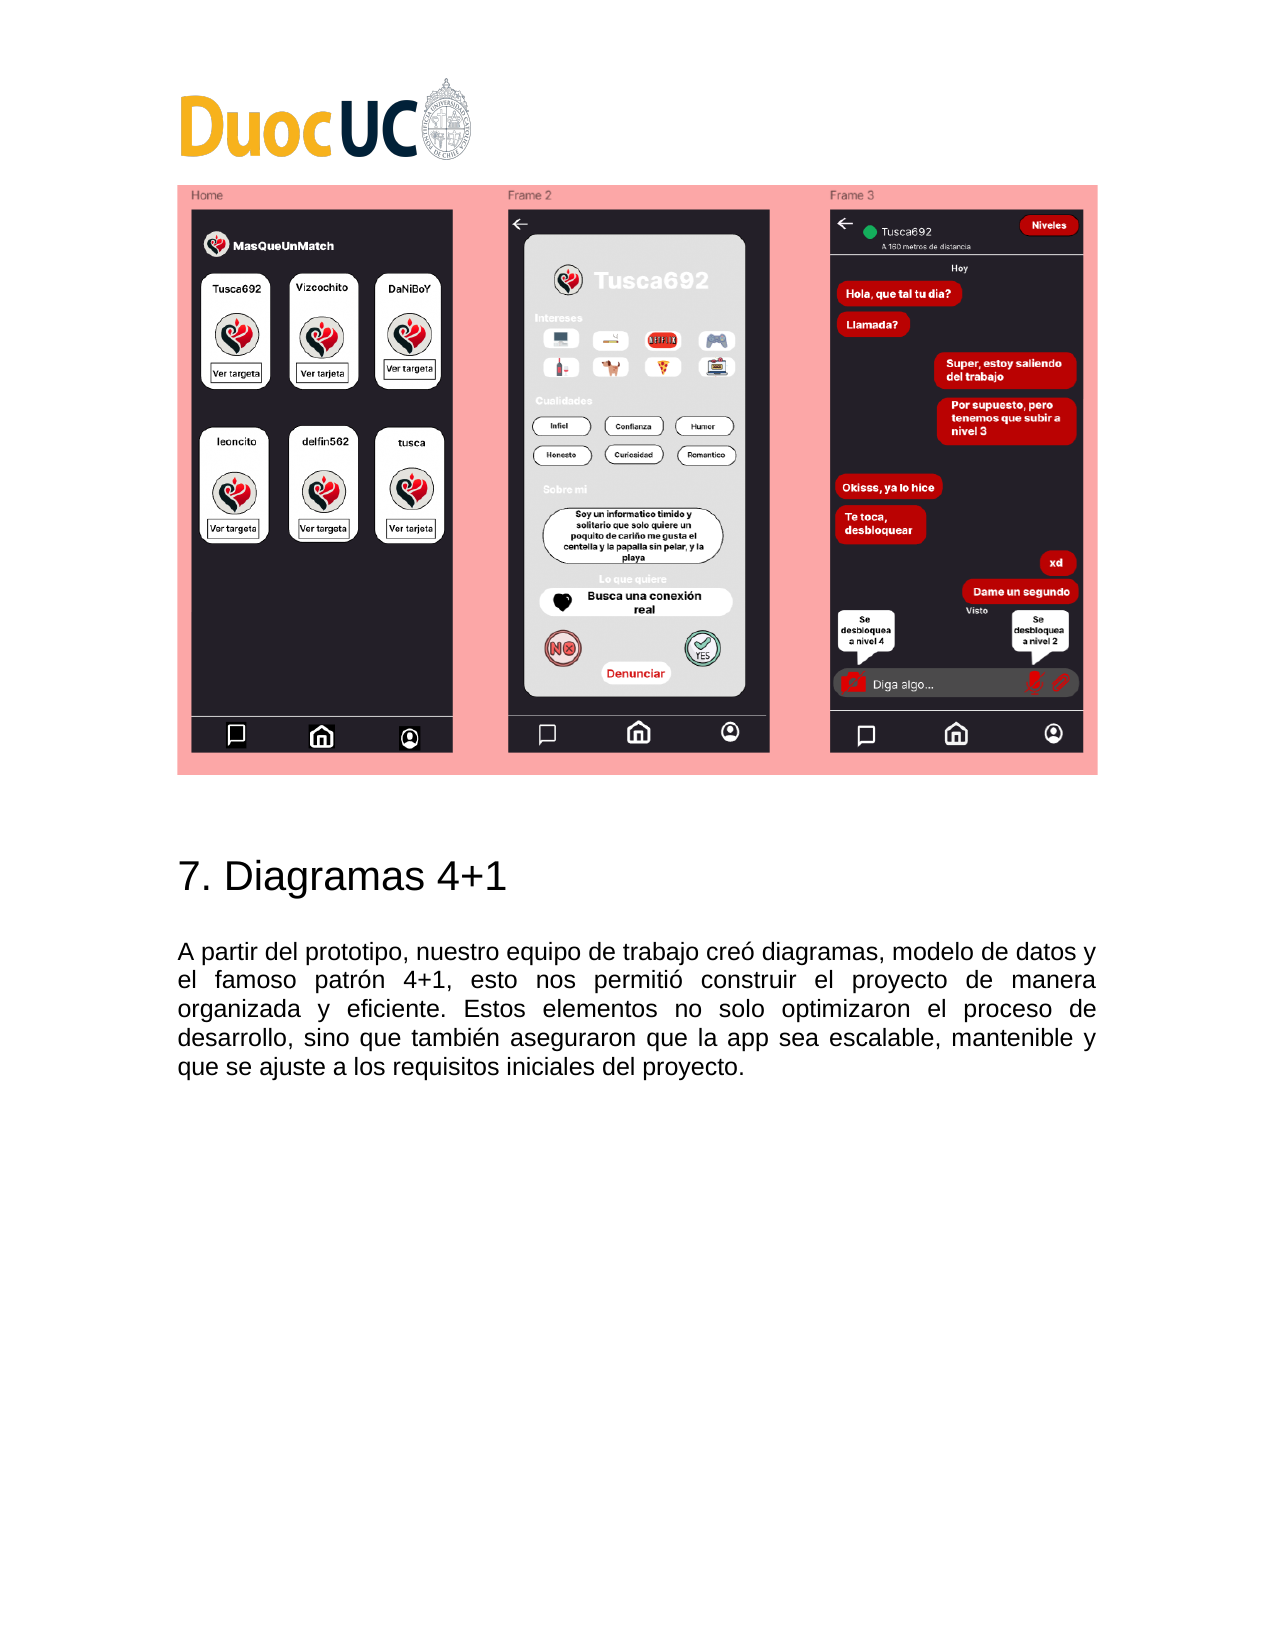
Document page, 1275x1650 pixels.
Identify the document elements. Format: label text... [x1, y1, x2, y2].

text A partir del prototipo, nuestro equipo de trabajo creó diagramas, modelo de datos y el famoso patrón 4+1, esto nos permitió construir el proyecto de manera organizada y eficiente. Estos elementos no solo optimizaron el proceso de desarrollo, sino que también aseguraron que la app sea escalable, mantenible y que se ajuste a los requisitos iniciales del proyecto. [177, 937, 1098, 1080]
picture [177, 185, 1098, 775]
picture [177, 73, 474, 165]
subtitle 7. Diagramas 4+1 [177, 852, 1098, 899]
